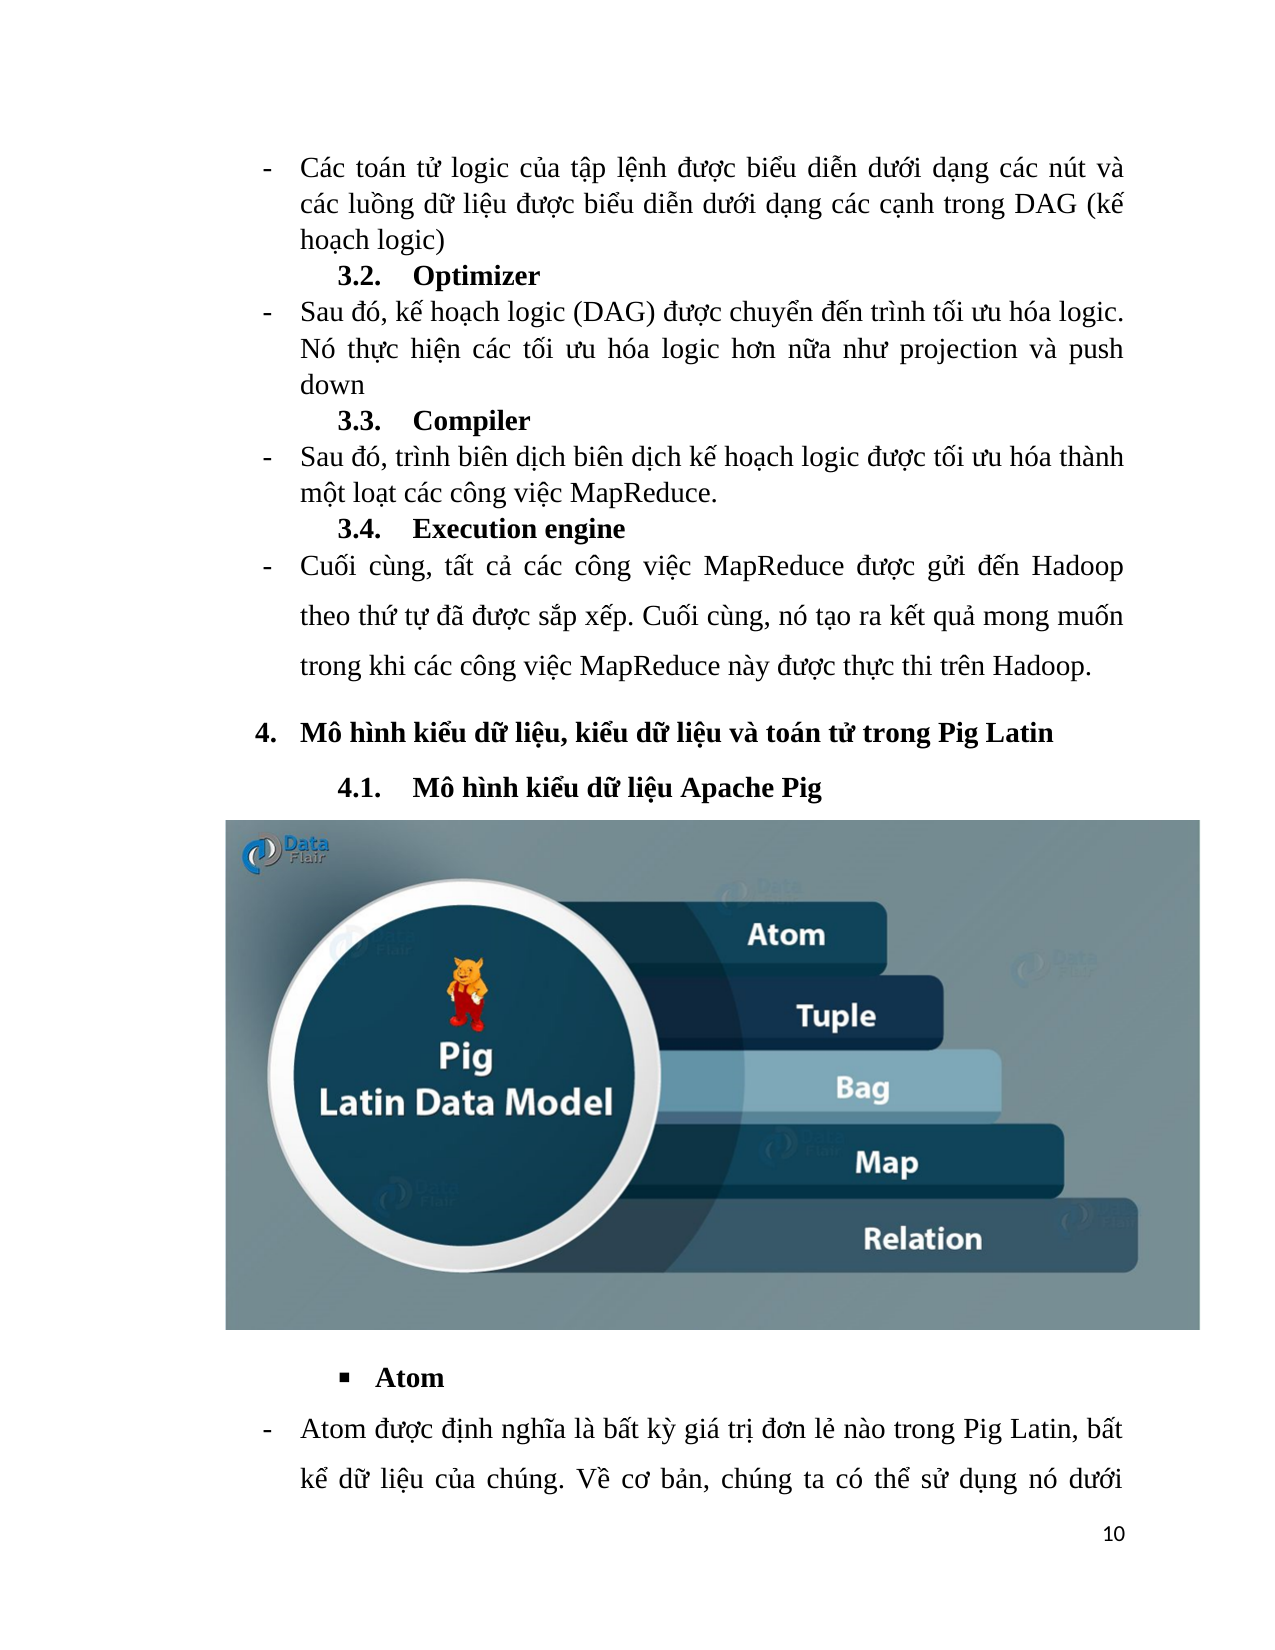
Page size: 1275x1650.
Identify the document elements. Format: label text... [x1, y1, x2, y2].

list Atom [337, 1361, 1125, 1394]
list Các toán tử logic của tập lệnh được biểu diễn dưới dạng các nút và các luồng dữ liệu được biểu diễn dưới dạng các cạnh trong DAG (kế hoạch logic) [262, 150, 1125, 256]
subtitle Mô hình kiểu dữ liệu, kiểu dữ liệu và toán tử trong Pig Latin [255, 715, 1125, 749]
subtitle Mô hình kiểu dữ liệu Apache Pig [337, 770, 1125, 803]
picture [225, 820, 1200, 1330]
list Optimizer [337, 258, 1125, 292]
list Compiler [337, 403, 1125, 437]
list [262, 1411, 1125, 1495]
list Sau đó, trình biên dịch biên dịch kế hoạch logic được tối ưu hóa thành một loạt các công việc MapReduce. [262, 439, 1125, 509]
list Execution engine [337, 511, 1125, 545]
list Sau đó, kế hoạch logic (DAG) được chuyển đến trình tối ưu hóa logic. Nó thực hiện các tối ưu hóa logic hơn nữa như projection và push down [262, 294, 1125, 400]
list Cuối cùng, tất cả các công việc MapReduce được gửi đến Hadoop theo thứ tự đã được sắp xếp. Cuối cùng, nó tạo ra kết quả mong muốn trong khi các công việc MapReduce này được thực thi trên Hadoop. [262, 548, 1125, 682]
